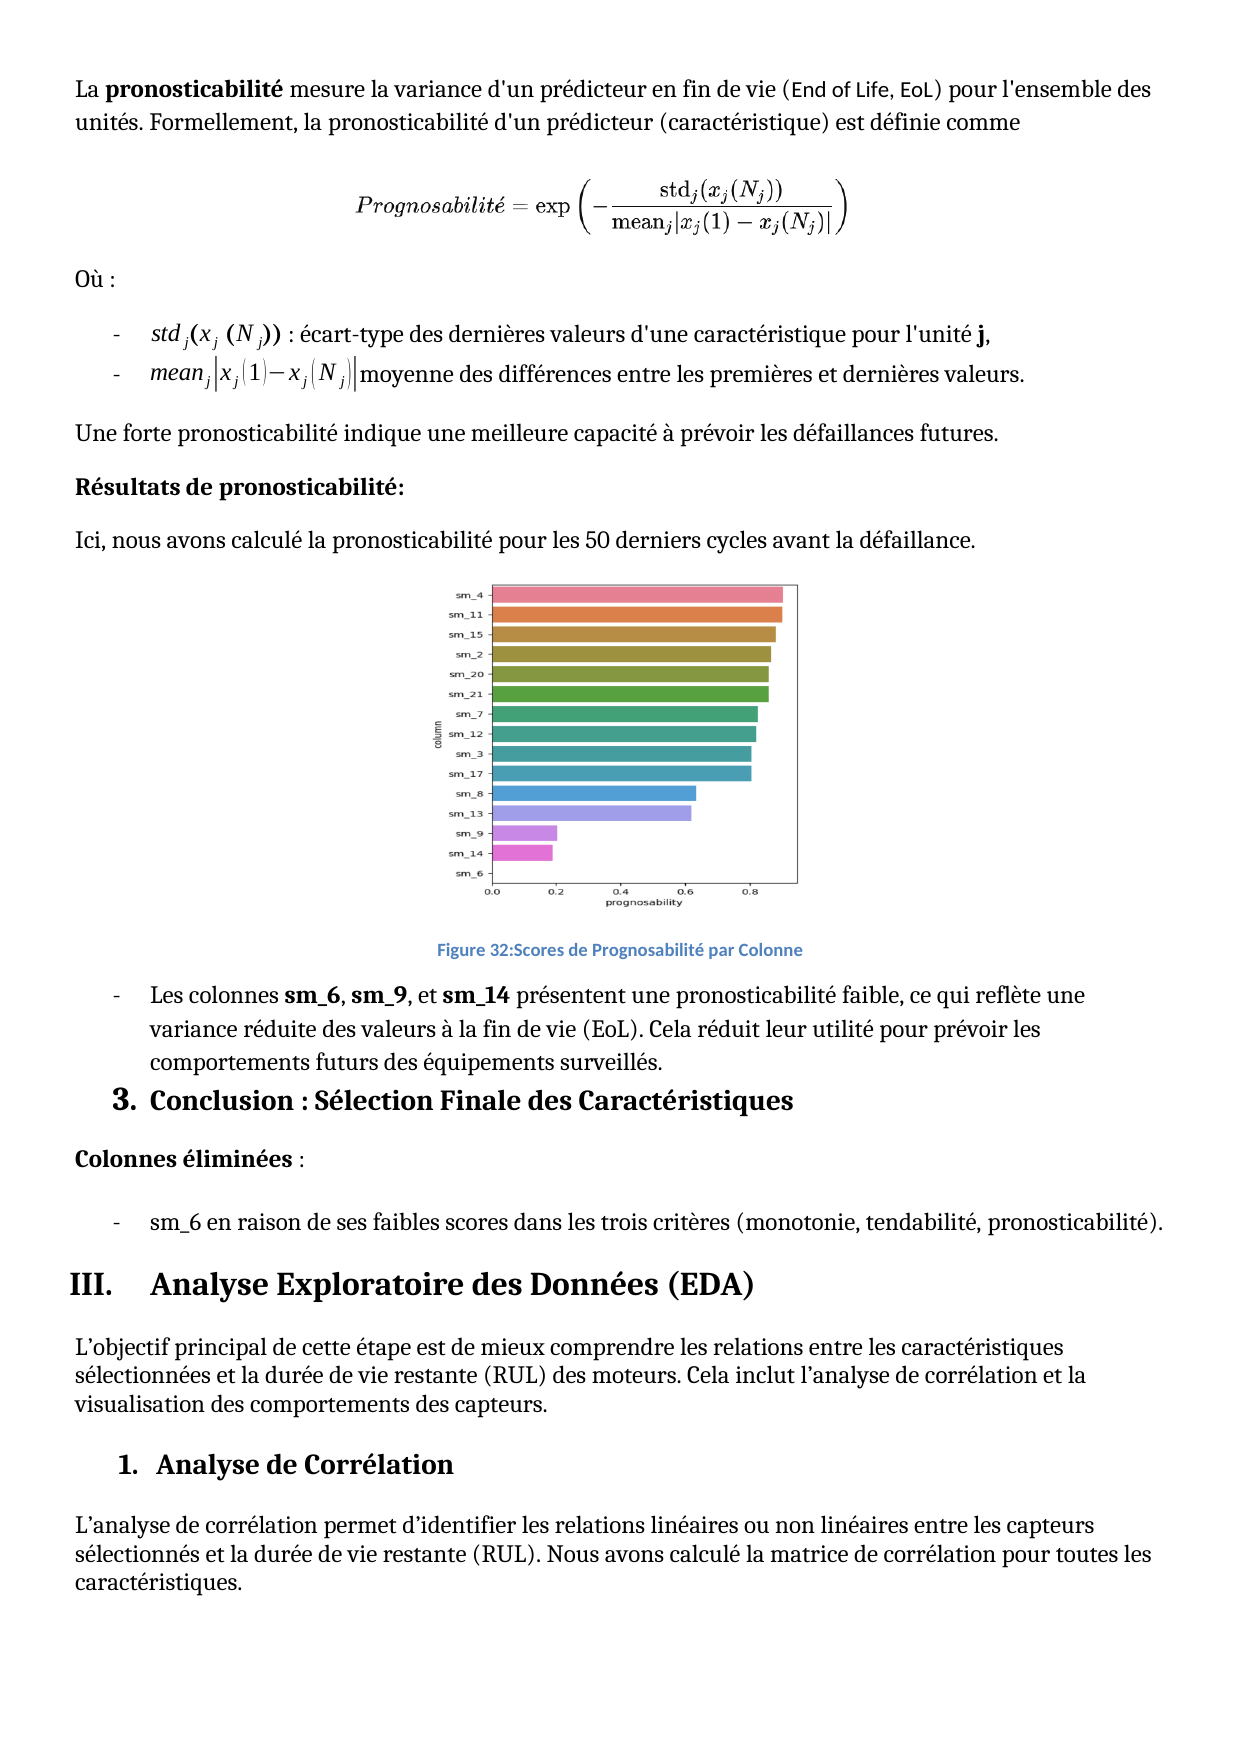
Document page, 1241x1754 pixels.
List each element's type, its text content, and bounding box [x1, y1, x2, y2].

list ​( ​()) : écart-type des dernières valeurs d'une caractéristique pour l'unité j, [112, 319, 1165, 351]
list Les colonnes sm_6, sm_9, et sm_14 présentent une pronosticabilité faible, ce qui reflète une variance réduite des valeurs à la fin de vie (EoL). Cela réduit leur utilité pour prévoir les comportements futurs des équipements surveillés. [112, 981, 1165, 1076]
list Conclusion : Sélection Finale des Caractéristiques [112, 1081, 1165, 1119]
text Résultats de pronosticabilité: [75, 472, 1165, 501]
text La pronosticabilité mesure la variance d'un prédicteur en fin de vie (End of Life, EoL) pour l'ensemble des unités. Formellement, la pronosticabilité d'un prédicteur (caractéristique) est définie comme [75, 75, 1165, 137]
picture [429, 580, 811, 913]
text Une forte pronosticabilité indique une meilleure capacité à prévoir les défaillances futures. [75, 419, 1165, 447]
text Colonnes éliminées : [75, 1145, 1165, 1174]
text L’objectif principal de cette étape est de mieux comprendre les relations entre les caractéristiques sélectionnées et la durée de vie restante (RUL) des moteurs. Cela inclut l’analyse de corrélation et la visualisation des comportements des capteurs. [75, 1333, 1165, 1419]
list Analyse de Corrélation [118, 1448, 1165, 1482]
text Où : [75, 265, 1165, 294]
text Ici, nous avons calculé la pronosticabilité pour les 50 derniers cycles avant la défaillance. [75, 526, 1165, 555]
list moyenne des différences entre les premières et dernières valeurs. [112, 355, 1165, 393]
list Analyse Exploratoire des Données (EDA) [112, 1265, 1165, 1303]
text L’analyse de corrélation permet d’identifier les relations linéaires ou non linéaires entre les capteurs sélectionnés et la durée de vie restante (RUL). Nous avons calculé la matrice de corrélation pour toutes les caractéristiques. [75, 1511, 1165, 1597]
list sm_6 en raison de ses faibles scores dans les trois critères (monotonie, tendabilité, pronosticabilité). [112, 1208, 1165, 1236]
picture [351, 161, 889, 241]
